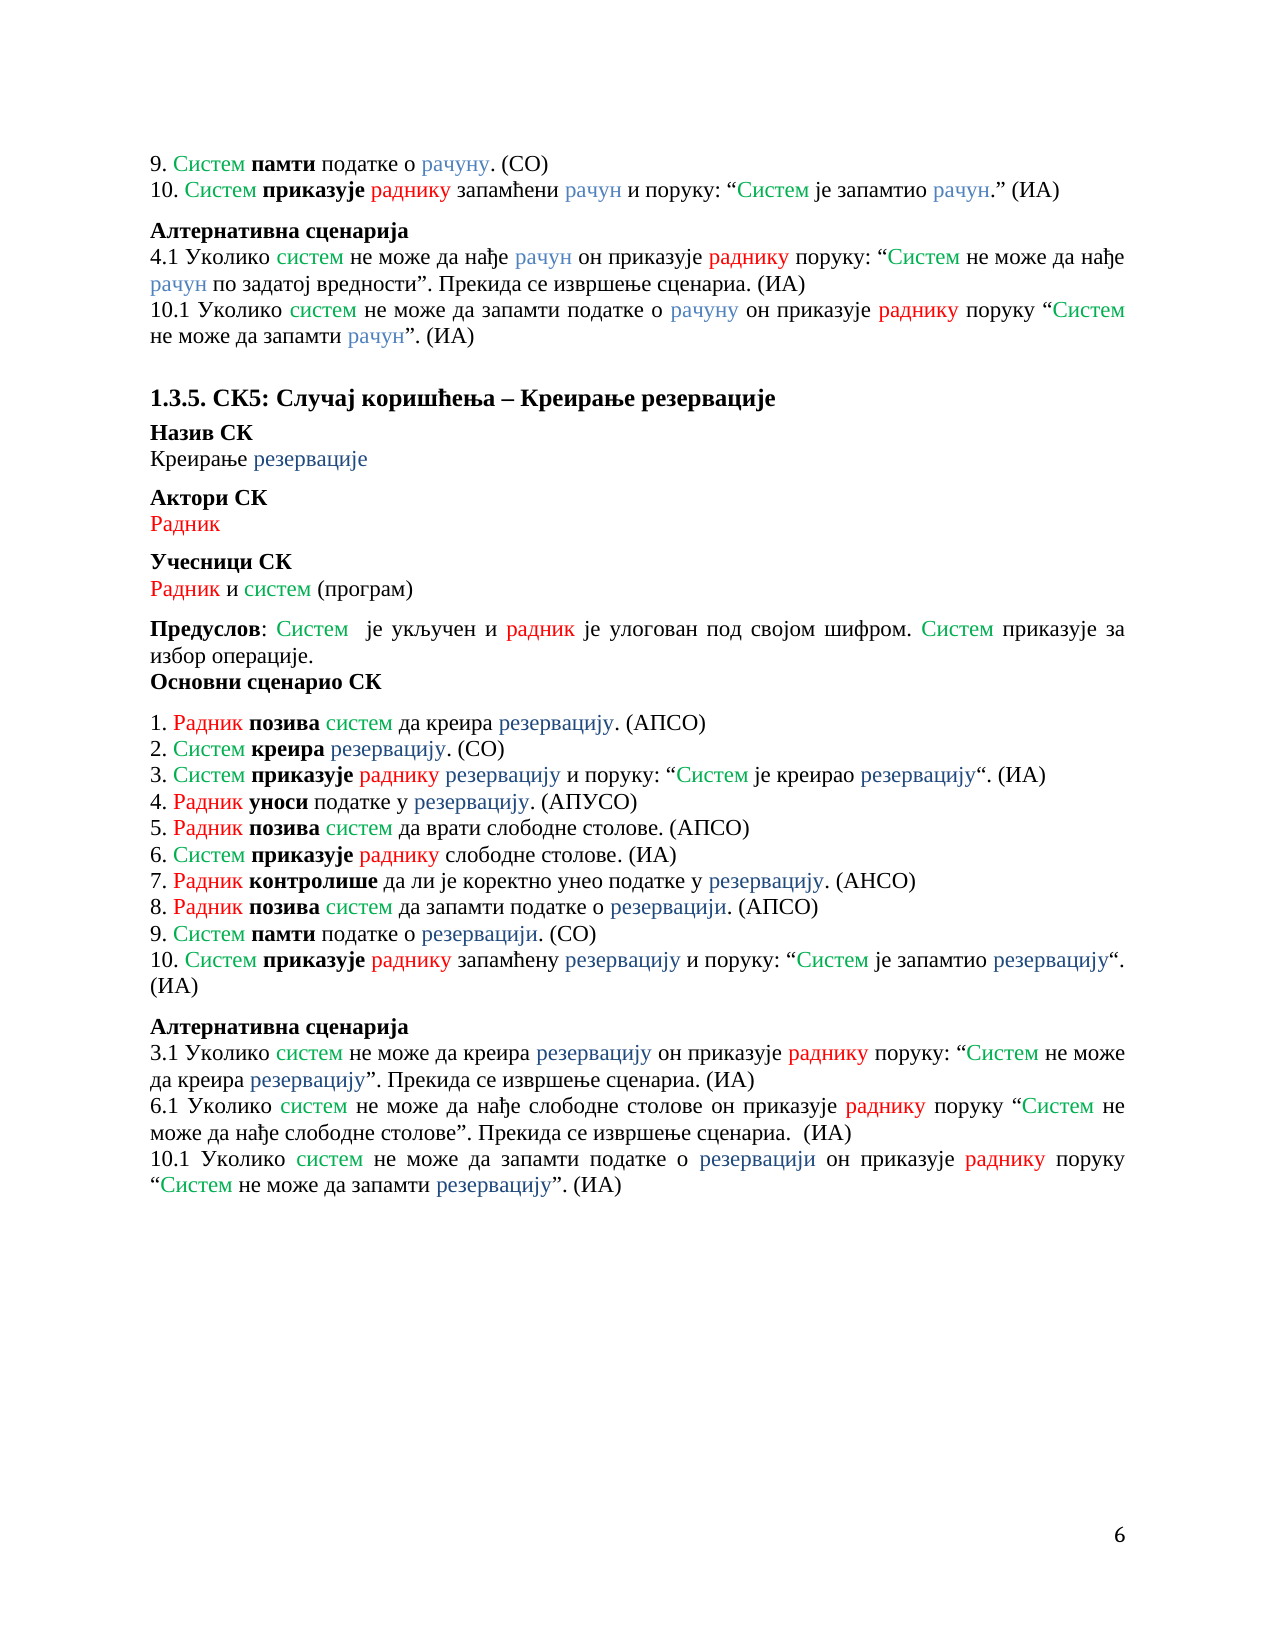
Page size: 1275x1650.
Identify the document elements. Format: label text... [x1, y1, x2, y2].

text 4.1 Уколико систем не може да нађе рачун он приказује раднику поруку: “Систем не може да нађе рачун по задатој вредности”. Прекида се извршење сценариа. (ИА) [150, 243, 1125, 296]
text 10. Систем приказује раднику запамћени рачун и поруку: “Систем је запамтио рачун.” (ИА) [150, 176, 1125, 203]
text Предуслов: Систем је укључен и радник je улогован под својом шифром. Систем приказује за избор операције. [150, 615, 1125, 668]
text 6. Систем приказује раднику слободне столове. (ИА) [150, 841, 1125, 867]
text Основни сценарио СК [150, 668, 1125, 694]
text 3.1 Уколико систем не може да креира резервацију он приказује раднику поруку: “Систем не може да креира резервацију”. Прекида се извршење сценариа. (ИА) [150, 1039, 1125, 1092]
text Алтернативна сценарија [150, 217, 1125, 243]
text 2. Систем креира резервацију. (СО) [150, 735, 1125, 762]
text 9. Систем памти податке о рачуну. (СО) [150, 150, 1125, 176]
text Назив СК [150, 419, 1125, 445]
text 9. Систем памти податке о резервацији. (СО) [150, 920, 1125, 946]
text 3. Систем приказује раднику резервацију и поруку: “Систем је креирао резервацију“. (ИА) [150, 762, 1125, 788]
text Креирање резервације [150, 445, 1125, 472]
text 10. Систем приказује раднику запамћену резервацију и поруку: “Систем је запамтио резервацију“. (ИA) [150, 946, 1125, 999]
text Радник [150, 510, 1125, 536]
text 1. Радник позива систем да креира резервацију. (АПСО) [150, 709, 1125, 735]
text 4. Радник уноси податке у резервацију. (АПУСО) [150, 788, 1125, 814]
text Радник и систем (програм) [150, 575, 1125, 601]
text 7. Радник контролише да ли је коректно унео податке у резервацију. (АНСО) [150, 867, 1125, 893]
text Алтернативна сценарија [150, 1013, 1125, 1039]
text 5. Радник позива систем да врати слободне столове. (АПСО) [150, 814, 1125, 841]
text 8. Радник позива систем да запамти податке о резервацији. (АПСО) [150, 893, 1125, 920]
text 10.1 Уколико систем не може да запамти податке о резервацији он приказује раднику поруку “Систем не може да запамти резервацију”. (ИА) [150, 1145, 1125, 1198]
subtitle 1.3.5. СК5: Случај коришћења – Креирање резервације [150, 383, 1125, 412]
text 6.1 Уколико систем не може да нађе слободне столове он приказује раднику поруку “Систем не може да нађе слободне столове”. Прекида се извршење сценариа. (ИА) [150, 1092, 1125, 1145]
text Учесници СК [150, 548, 1125, 575]
text 10.1 Уколико систем не може да запамти податке о рачуну он приказује раднику поруку “Систем не може да запамти рачун”. (ИА) [150, 296, 1125, 349]
text Актори СК [150, 484, 1125, 510]
